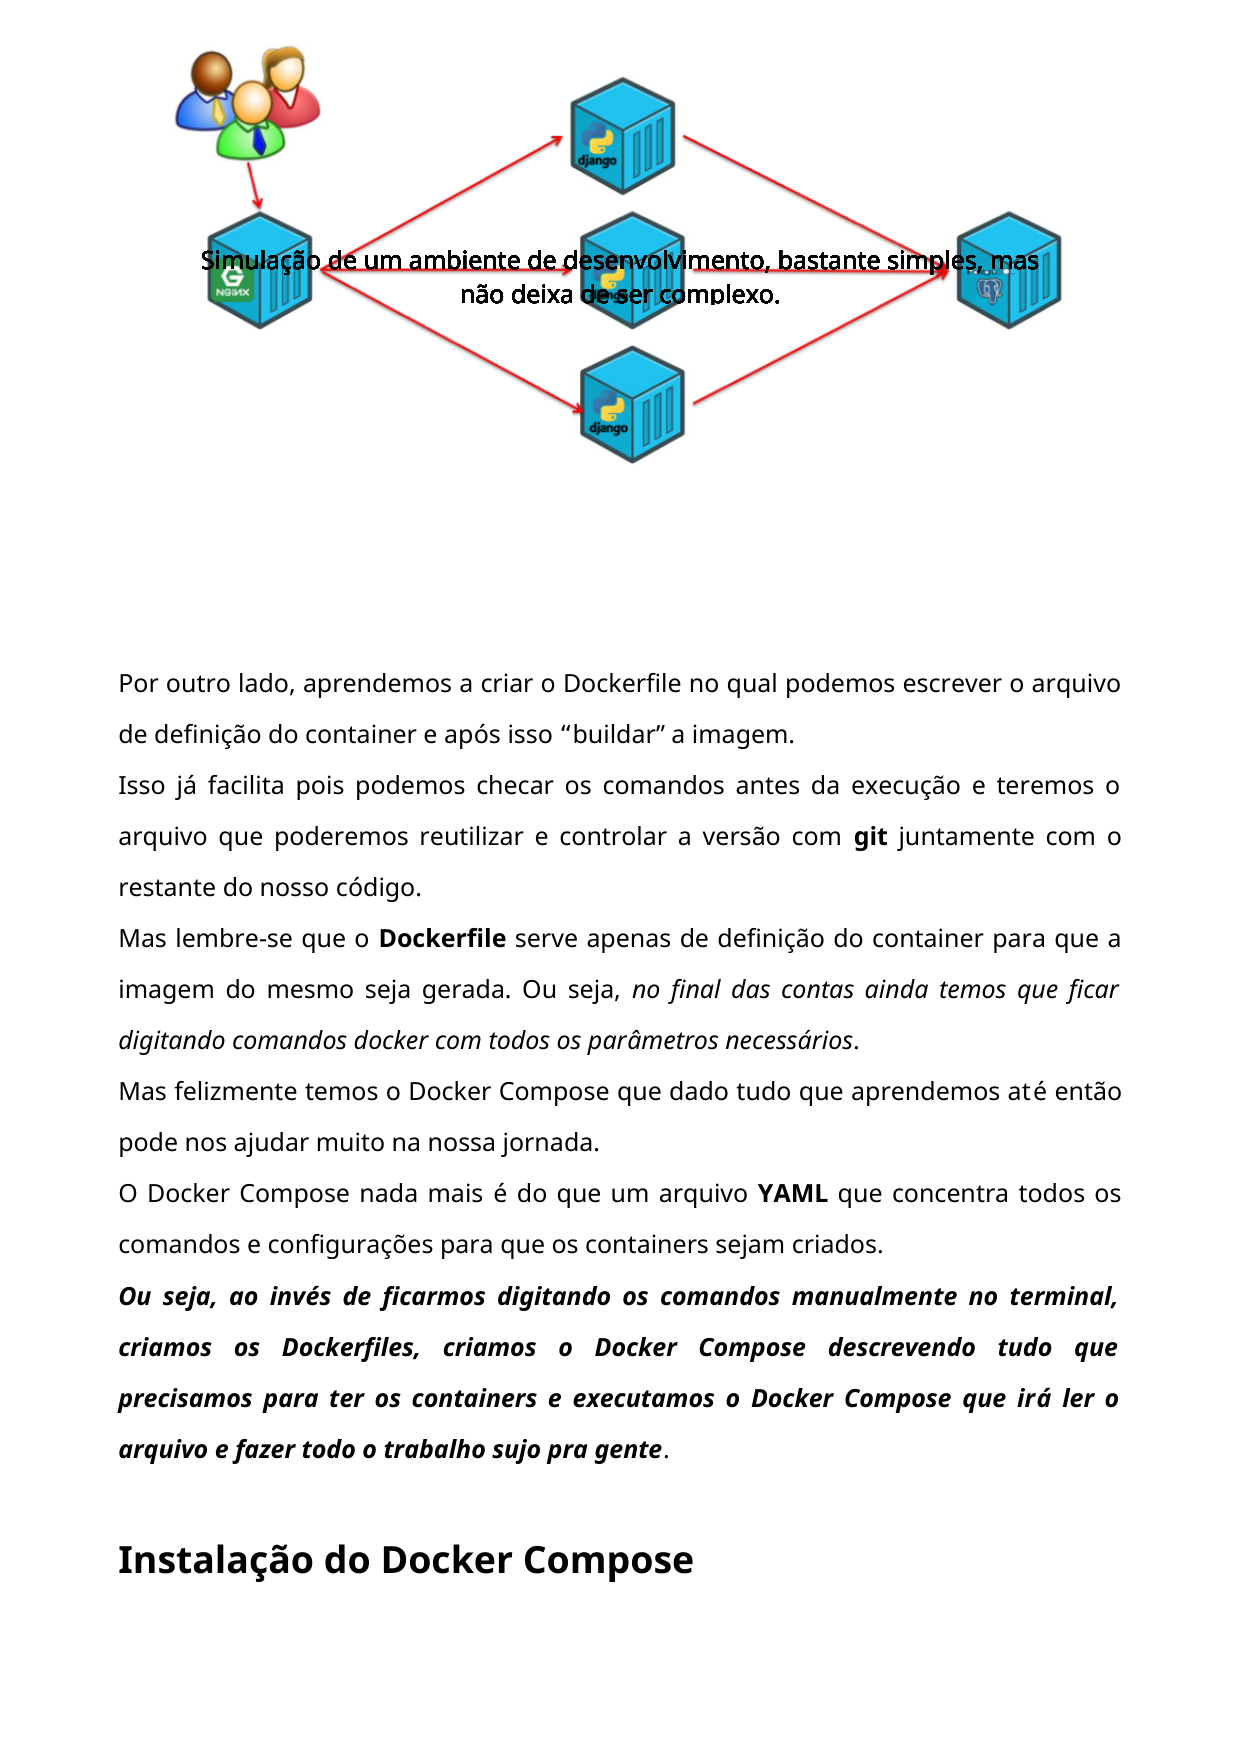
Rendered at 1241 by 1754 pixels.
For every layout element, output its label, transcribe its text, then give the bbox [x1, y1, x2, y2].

text Mas lembre-se que o Dockerfile serve apenas de definição do container para que a imagem do mesmo seja gerada. Ou seja, no final das contas ainda temos que ficar digitando comandos docker com todos os parâmetros necessários. [118, 921, 1122, 1057]
text O Docker Compose nada mais é do que um arquivo YAML que concentra todos os comandos e configurações para que os containers sejam criados. [118, 1176, 1122, 1261]
text Instalação do Docker Compose [118, 1533, 1122, 1584]
text Ou seja, ao invés de ficarmos digitando os comandos manualmente no terminal, criamos os Dockerfiles, criamos o Docker Compose descrevendo tudo que precisamos para ter os containers e executamos o Docker Compose que irá ler o arquivo e fazer todo o trabalho sujo pra gente. [118, 1278, 1122, 1465]
text Mas felizmente temos o Docker Compose que dado tudo que aprendemos até então pode nos ajudar muito na nossa jornada. [118, 1074, 1122, 1159]
picture [165, 44, 1076, 474]
text Isso já facilita pois podemos checar os comandos antes da execução e teremos o arquivo que poderemos reutilizar e controlar a versão com git juntamente com o restante do nosso código. [118, 768, 1122, 904]
text Por outro lado, aprendemos a criar o Dockerfile no qual podemos escrever o arquivo de definição do container e após isso “buildar” a imagem. [118, 666, 1122, 751]
